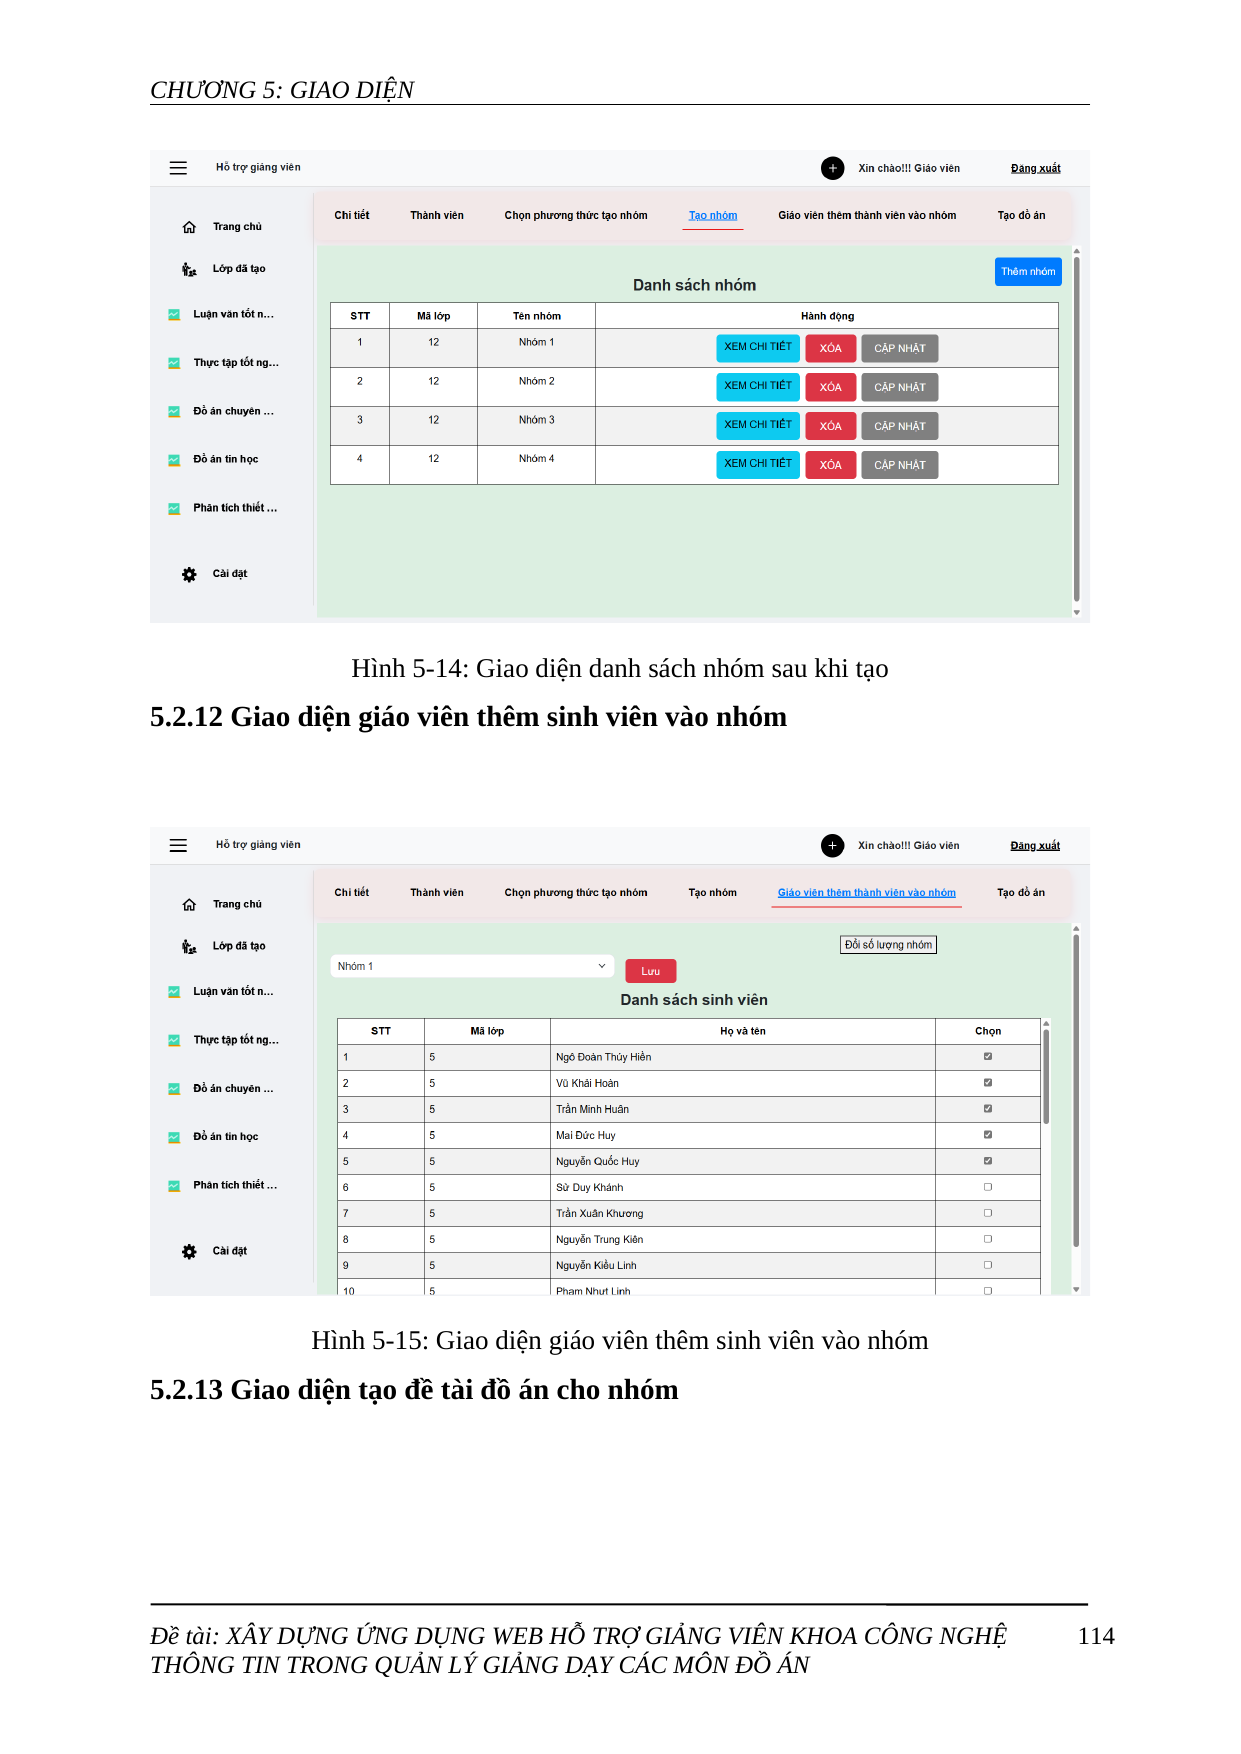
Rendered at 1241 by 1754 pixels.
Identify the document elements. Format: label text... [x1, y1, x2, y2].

subtitle 5.2.12 Giao diện giáo viên thêm sinh viên vào nhóm [150, 699, 1090, 733]
text Hình 5-14: Giao diện danh sách nhóm sau khi tạo [150, 652, 1090, 683]
subtitle 5.2.13 Giao diện tạo đề tài đồ án cho nhóm [150, 1372, 1090, 1406]
text Hình 5-15: Giao diện giáo viên thêm sinh viên vào nhóm [150, 1324, 1090, 1356]
picture [150, 827, 1091, 1296]
picture [150, 150, 1091, 623]
